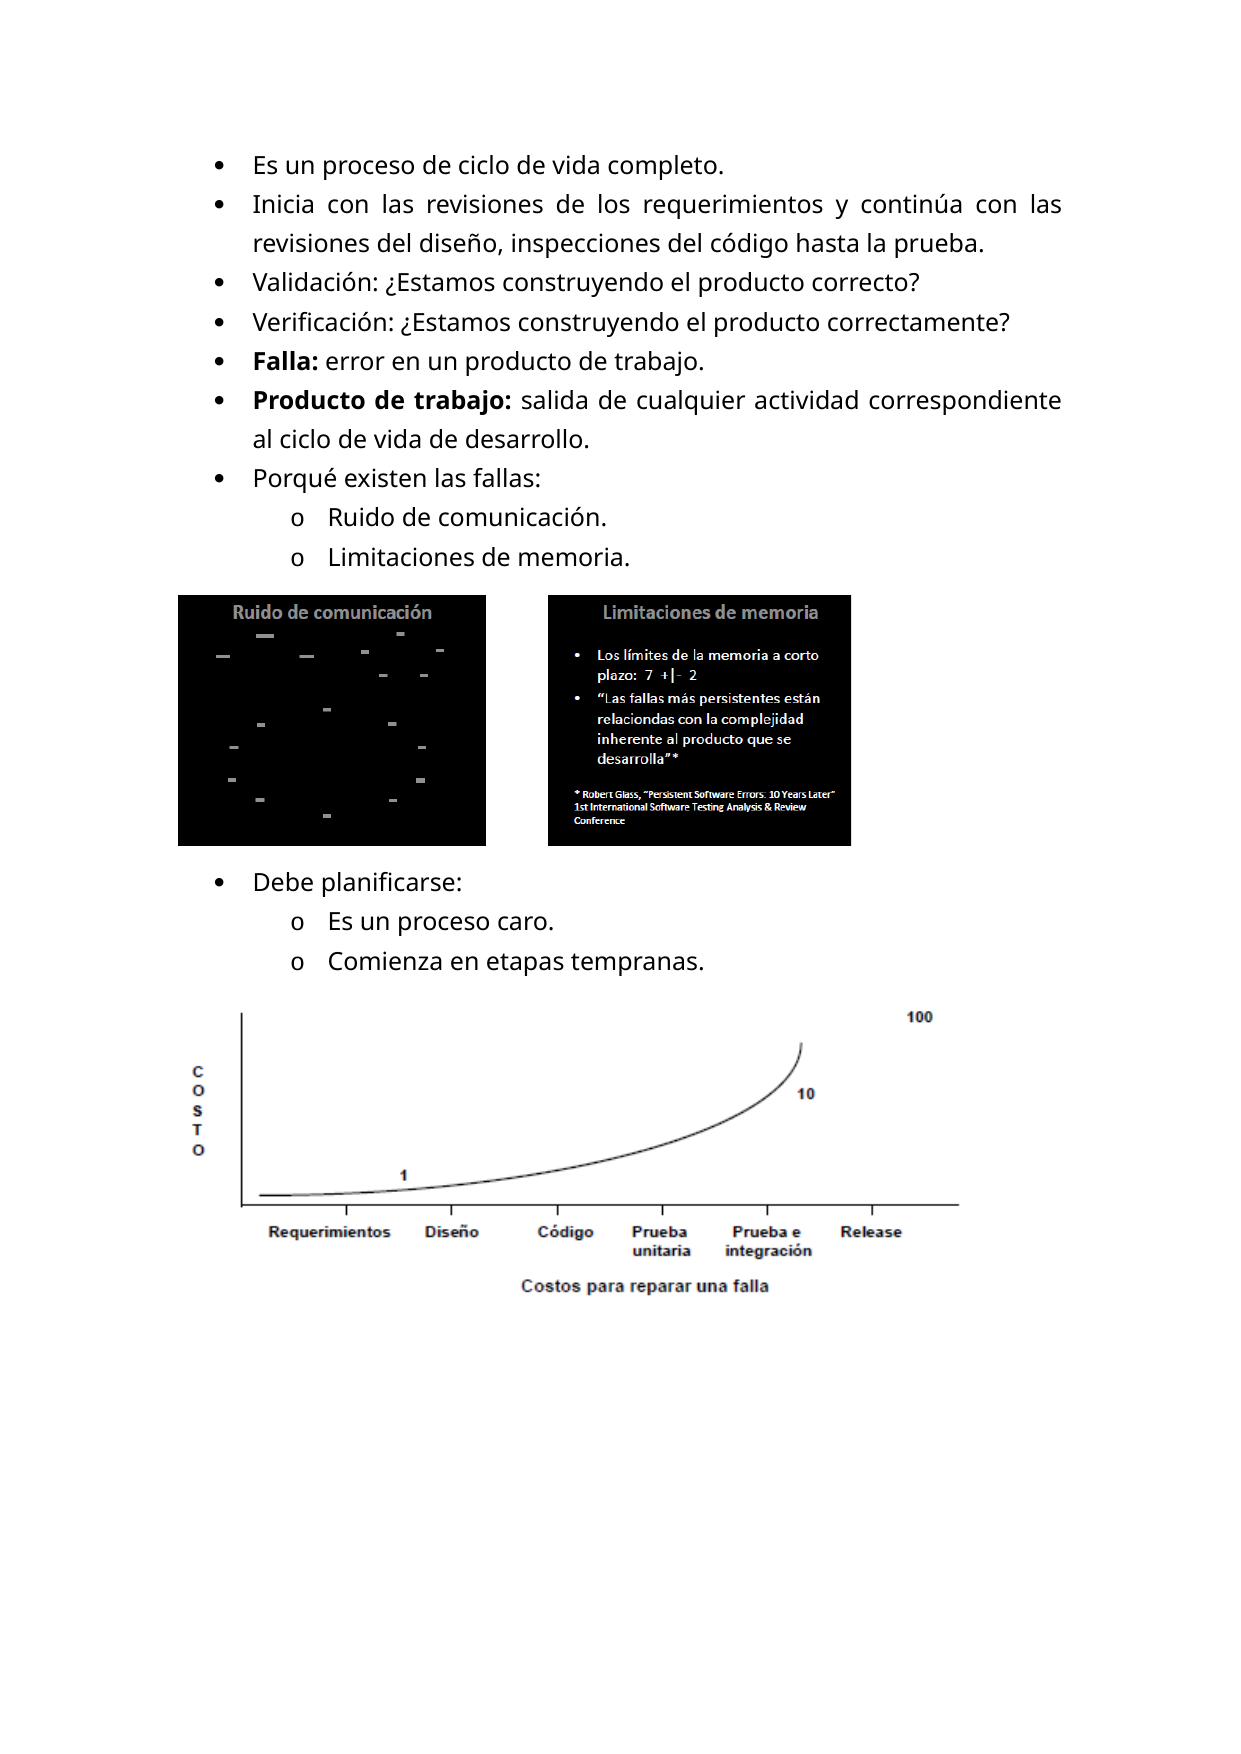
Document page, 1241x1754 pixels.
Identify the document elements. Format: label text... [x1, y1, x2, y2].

list Debe planificarse: [215, 865, 1063, 899]
list Inicia con las revisiones de los requerimientos y continúa con las revisiones del diseño, inspecciones del código hasta la prueba. [215, 187, 1063, 260]
list Comienza en etapas tempranas. [290, 943, 1063, 977]
list Falla: error en un producto de trabajo. [215, 343, 1063, 377]
list Es un proceso caro. [290, 904, 1063, 938]
list Limitaciones de memoria. [290, 539, 1063, 574]
list Validación: ¿Estamos construyendo el producto correcto? [215, 265, 1063, 299]
picture [177, 595, 852, 846]
list Ruido de comunicación. [290, 500, 1063, 534]
picture [177, 999, 964, 1297]
list Producto de trabajo: salida de cualquier actividad correspondiente al ciclo de vida de desarrollo. [215, 383, 1063, 456]
list Verificación: ¿Estamos construyendo el producto correctamente? [215, 304, 1063, 338]
list Es un proceso de ciclo de vida completo. [215, 148, 1063, 182]
list Porqué existen las fallas: [215, 461, 1063, 495]
